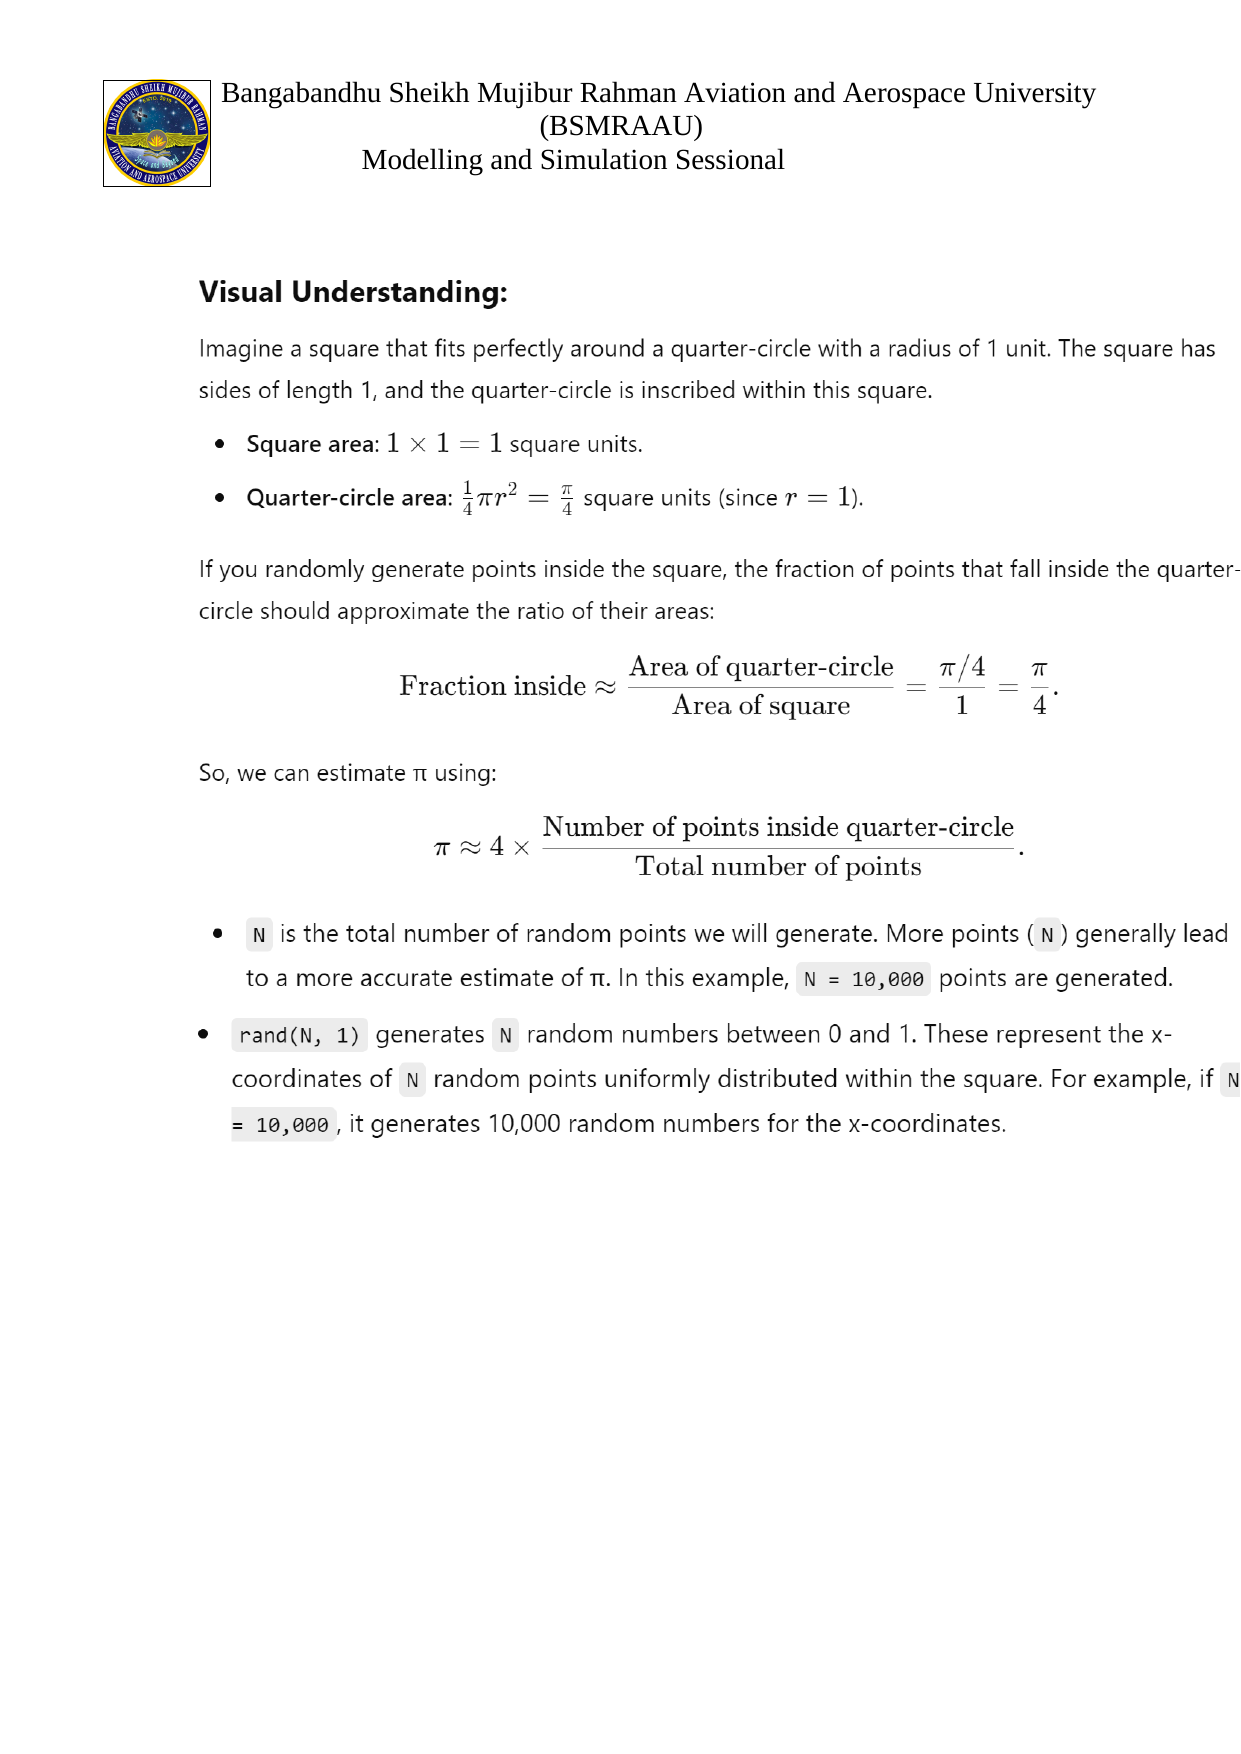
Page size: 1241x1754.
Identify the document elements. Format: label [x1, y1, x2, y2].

picture [179, 257, 1241, 1142]
picture [104, 81, 210, 186]
